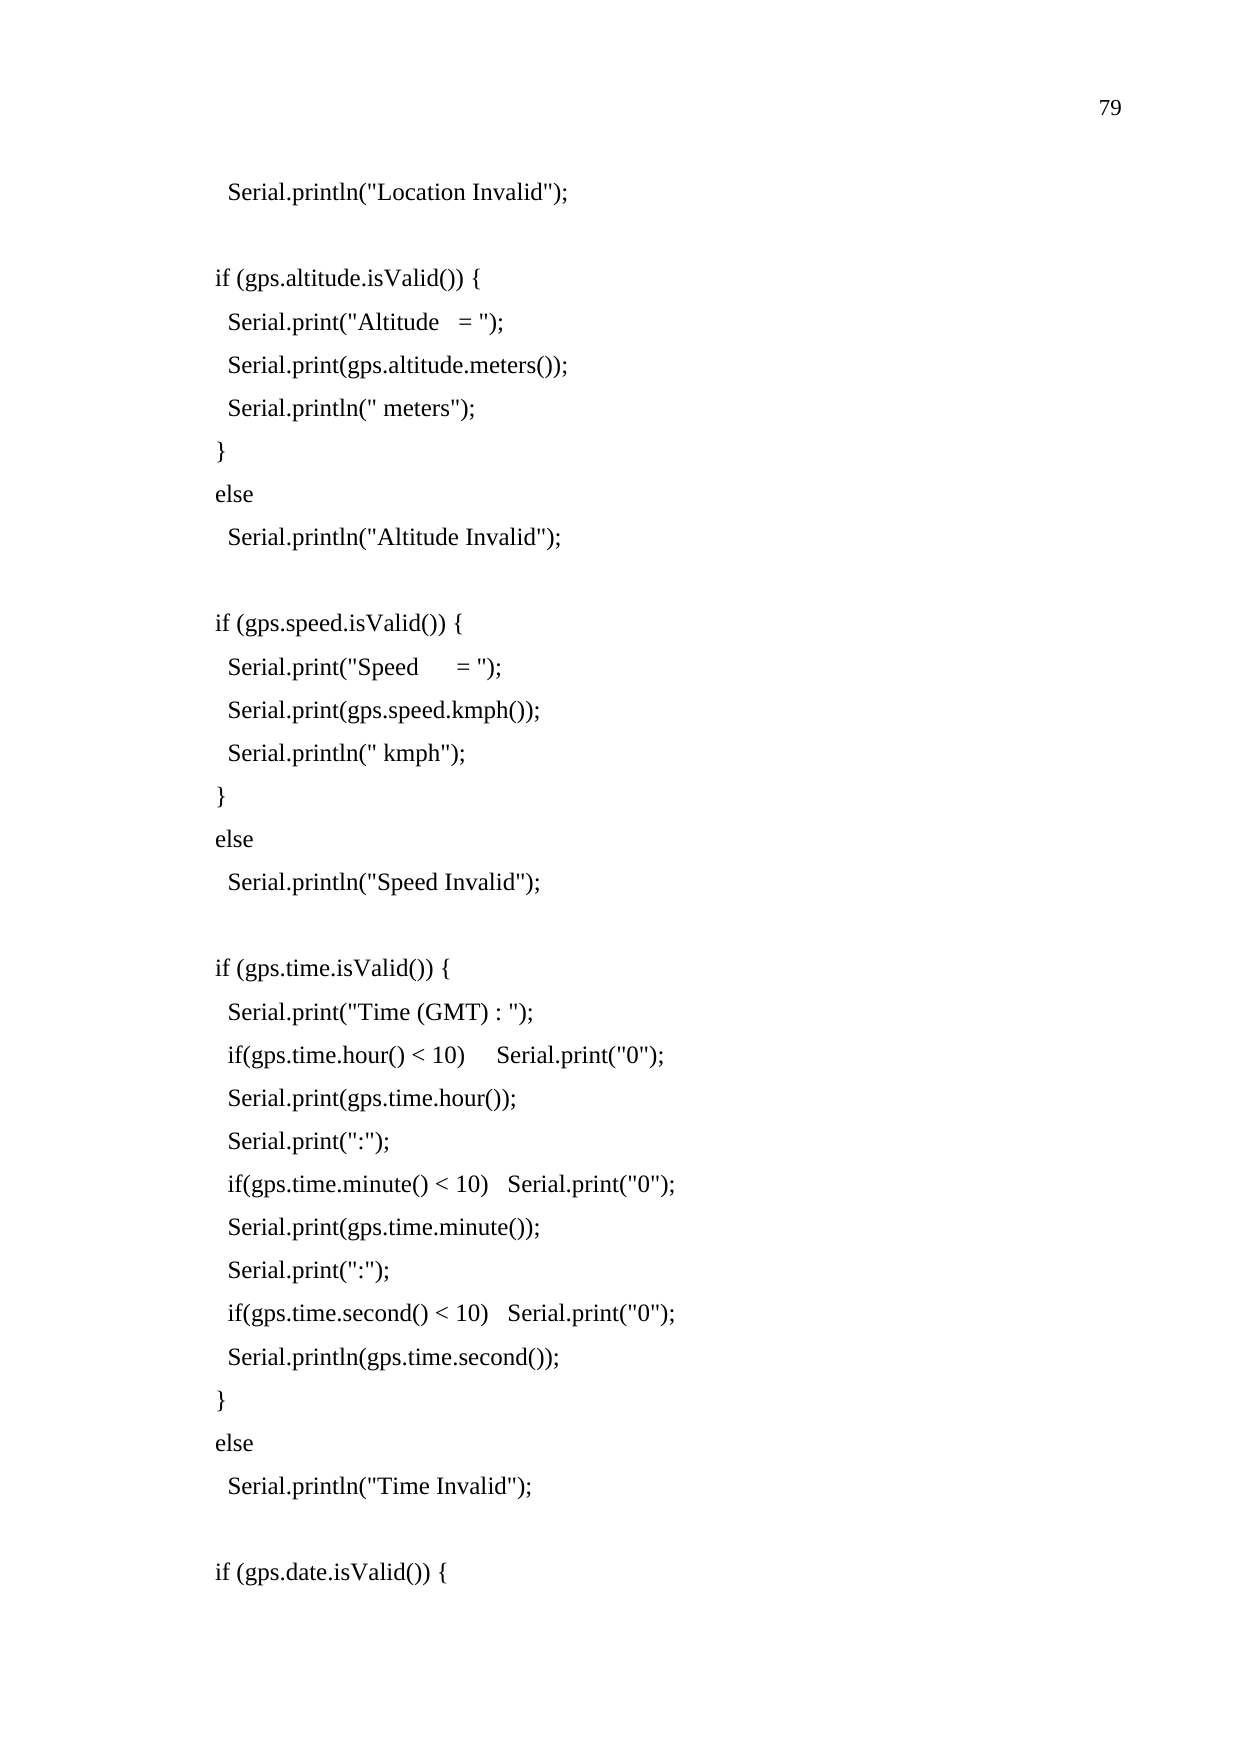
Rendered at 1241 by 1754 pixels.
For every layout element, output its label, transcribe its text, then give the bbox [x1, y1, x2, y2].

text if(gps.time.minute() < 10) Serial.print("0"); [177, 1169, 1122, 1198]
text else [177, 479, 1122, 508]
text Serial.print(gps.time.hour()); [177, 1083, 1122, 1112]
text if (gps.speed.isValid()) { [177, 608, 1122, 637]
text if (gps.time.isValid()) { [177, 953, 1122, 982]
text Serial.println(gps.time.second()); [177, 1342, 1122, 1370]
text Serial.println("Altitude Invalid"); [177, 522, 1122, 551]
text } [177, 1385, 1122, 1413]
text Serial.print(":"); [177, 1126, 1122, 1155]
text if(gps.time.hour() < 10) Serial.print("0"); [177, 1040, 1122, 1068]
text Serial.println("Time Invalid"); [177, 1471, 1122, 1500]
text Serial.print("Time (GMT) : "); [177, 997, 1122, 1025]
text Serial.println(" kmph"); [177, 738, 1122, 767]
text Serial.println("Location Invalid"); [177, 177, 1122, 206]
text Serial.print(":"); [177, 1255, 1122, 1284]
text if(gps.time.second() < 10) Serial.print("0"); [177, 1298, 1122, 1327]
text Serial.print(gps.time.minute()); [177, 1212, 1122, 1241]
text else [177, 824, 1122, 853]
text Serial.print(gps.altitude.meters()); [177, 350, 1122, 378]
text if (gps.altitude.isValid()) { [177, 263, 1122, 292]
text Serial.println("Speed Invalid"); [177, 867, 1122, 896]
text } [177, 436, 1122, 465]
text if (gps.date.isValid()) { [177, 1557, 1122, 1586]
text Serial.print("Speed = "); [177, 652, 1122, 680]
text else [177, 1428, 1122, 1457]
text Serial.println(" meters"); [177, 393, 1122, 422]
text } [177, 781, 1122, 810]
text Serial.print(gps.speed.kmph()); [177, 695, 1122, 723]
text Serial.print("Altitude = "); [177, 307, 1122, 335]
